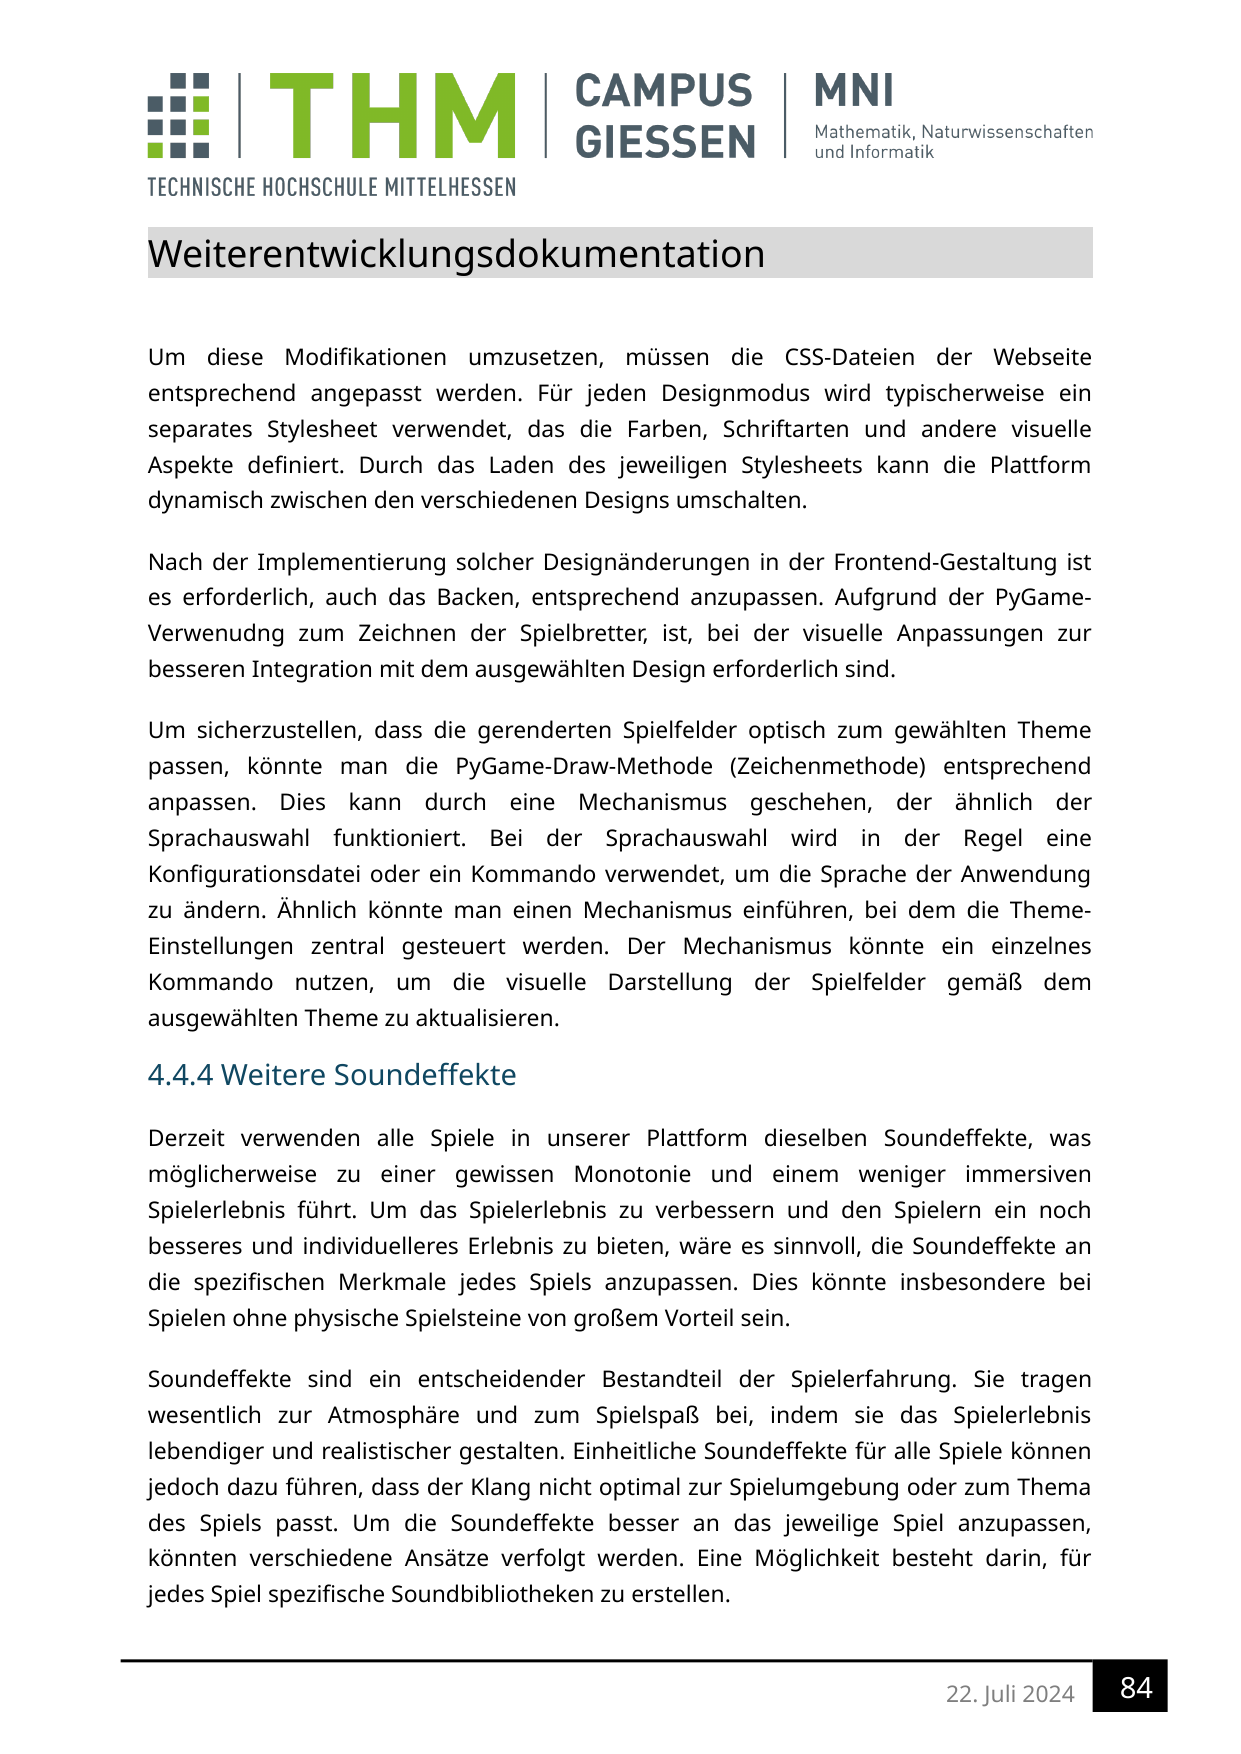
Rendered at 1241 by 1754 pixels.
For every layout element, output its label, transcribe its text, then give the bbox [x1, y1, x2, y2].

subtitle 4.4.4 Weitere Soundeffekte [148, 1054, 1093, 1094]
text Derzeit verwenden alle Spiele in unserer Plattform dieselben Soundeffekte, was möglicherweise zu einer gewissen Monotonie und einem weniger immersiven Spielerlebnis führt. Um das Spielerlebnis zu verbessern und den Spielern ein noch besseres und individuelleres Erlebnis zu bieten, wäre es sinnvoll, die Soundeffekte an die spezifischen Merkmale jedes Spiels anzupassen. Dies könnte insbesondere bei Spielen ohne physische Spielsteine von großem Vorteil sein. [148, 1122, 1093, 1333]
picture [147, 73, 1093, 196]
text Nach der Implementierung solcher Designänderungen in der Frontend-Gestaltung ist es erforderlich, auch das Backen, entsprechend anzupassen. Aufgrund der PyGame-Verwenudng zum Zeichnen der Spielbretter, ist, bei der visuelle Anpassungen zur besseren Integration mit dem ausgewählten Design erforderlich sind. [148, 545, 1093, 684]
text Um diese Modifikationen umzusetzen, müssen die CSS-Dateien der Webseite entsprechend angepasst werden. Für jeden Designmodus wird typischerweise ein separates Stylesheet verwendet, das die Farben, Schriftarten und andere visuelle Aspekte definiert. Durch das Laden des jeweiligen Stylesheets kann die Plattform dynamisch zwischen den verschiedenen Designs umschalten. [148, 341, 1093, 516]
text Soundeffekte sind ein entscheidender Bestandteil der Spielerfahrung. Sie tragen wesentlich zur Atmosphäre und zum Spielspaß bei, indem sie das Spielerlebnis lebendiger und realistischer gestalten. Einheitliche Soundeffekte für alle Spiele können jedoch dazu führen, dass der Klang nicht optimal zur Spielumgebung oder zum Thema des Spiels passt. Um die Soundeffekte besser an das jeweilige Spiel anzupassen, könnten verschiedene Ansätze verfolgt werden. Eine Möglichkeit besteht darin, für jedes Spiel spezifische Soundbibliotheken zu erstellen. [148, 1363, 1093, 1609]
text Um sicherzustellen, dass die gerenderten Spielfelder optisch zum gewählten Theme passen, könnte man die PyGame-Draw-Methode (Zeichenmethode) entsprechend anpassen. Dies kann durch eine Mechanismus geschehen, der ähnlich der Sprachauswahl funktioniert. Bei der Sprachauswahl wird in der Regel eine Konfigurationsdatei oder ein Kommando verwendet, um die Sprache der Anwendung zu ändern. Ähnlich könnte man einen Mechanismus einführen, bei dem die Theme-Einstellungen zentral gesteuert werden. Der Mechanismus könnte ein einzelnes Kommando nutzen, um die visuelle Darstellung der Spielfelder gemäß dem ausgewählten Theme zu aktualisieren. [148, 714, 1093, 1033]
